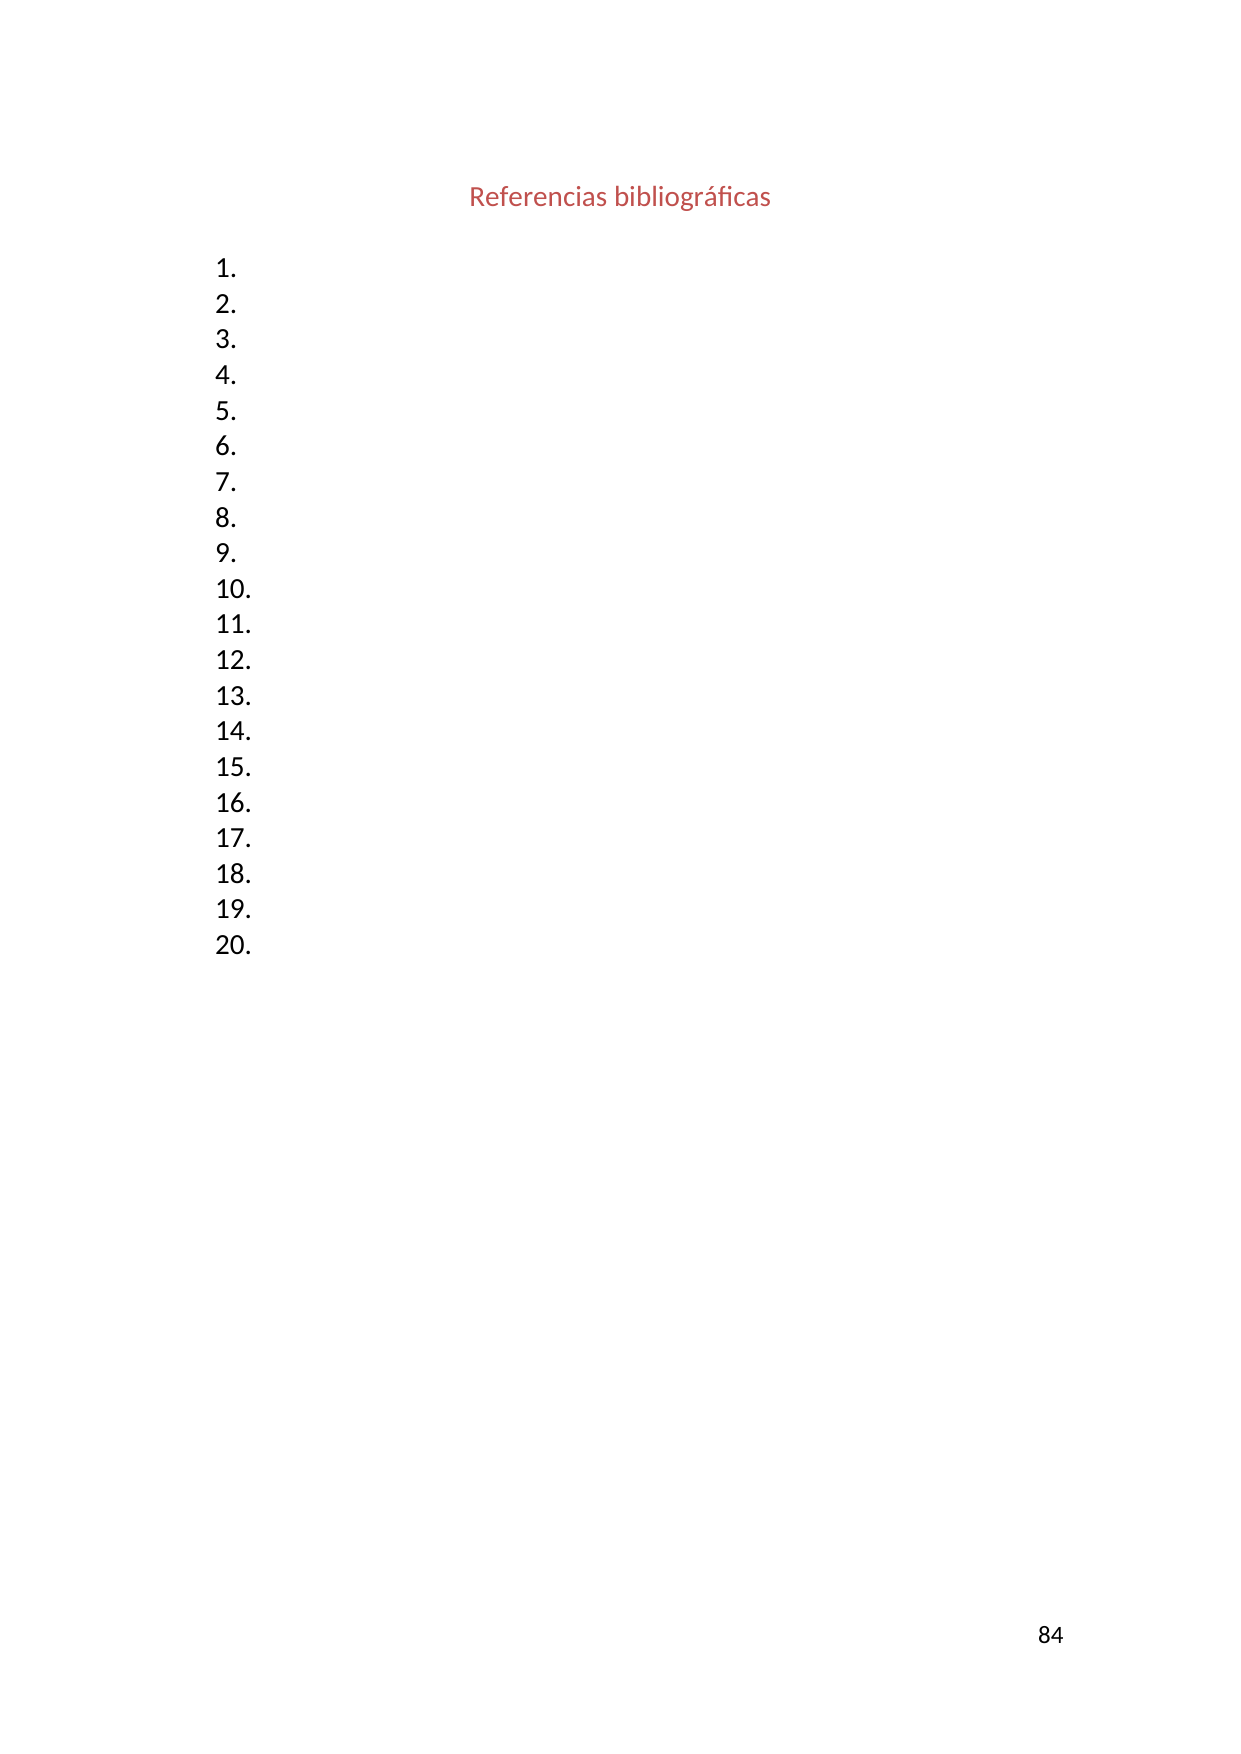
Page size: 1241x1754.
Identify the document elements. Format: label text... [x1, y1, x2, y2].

text Referencias bibliográficas [177, 178, 1063, 214]
